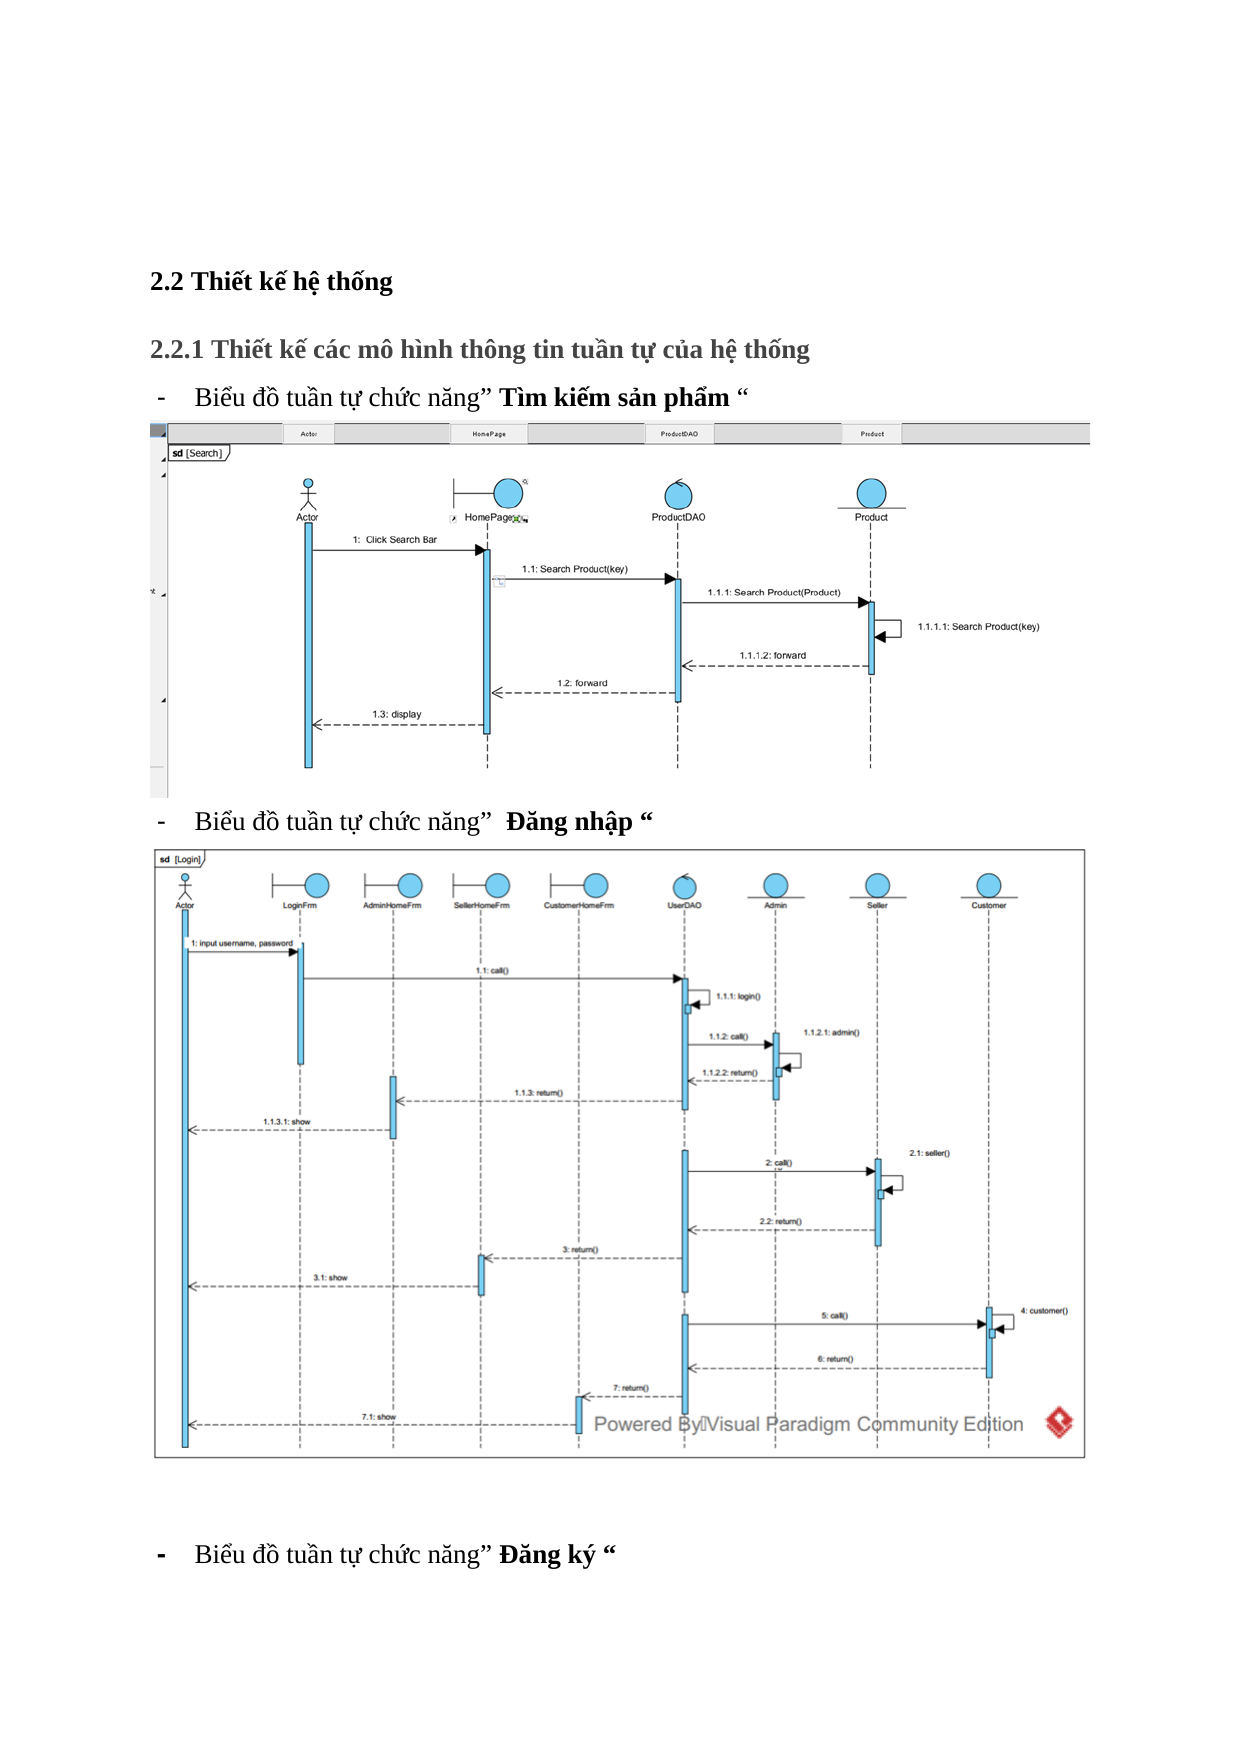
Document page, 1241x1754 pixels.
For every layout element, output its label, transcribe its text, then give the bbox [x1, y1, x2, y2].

picture [150, 843, 1091, 1463]
subtitle 2.2 Thiết kế hệ thống [150, 264, 1090, 296]
subtitle 2.2.1 Thiết kế các mô hình thông tin tuần tự của hệ thống [150, 334, 1090, 365]
list Biểu đồ tuần tự chức năng” Đăng nhập “ [157, 801, 1090, 838]
list Biểu đồ tuần tự chức năng” Tìm kiếm sản phẩm “ [157, 378, 1090, 414]
list Biểu đồ tuần tự chức năng” Đăng ký “ [157, 1535, 1090, 1572]
picture [150, 420, 1091, 798]
